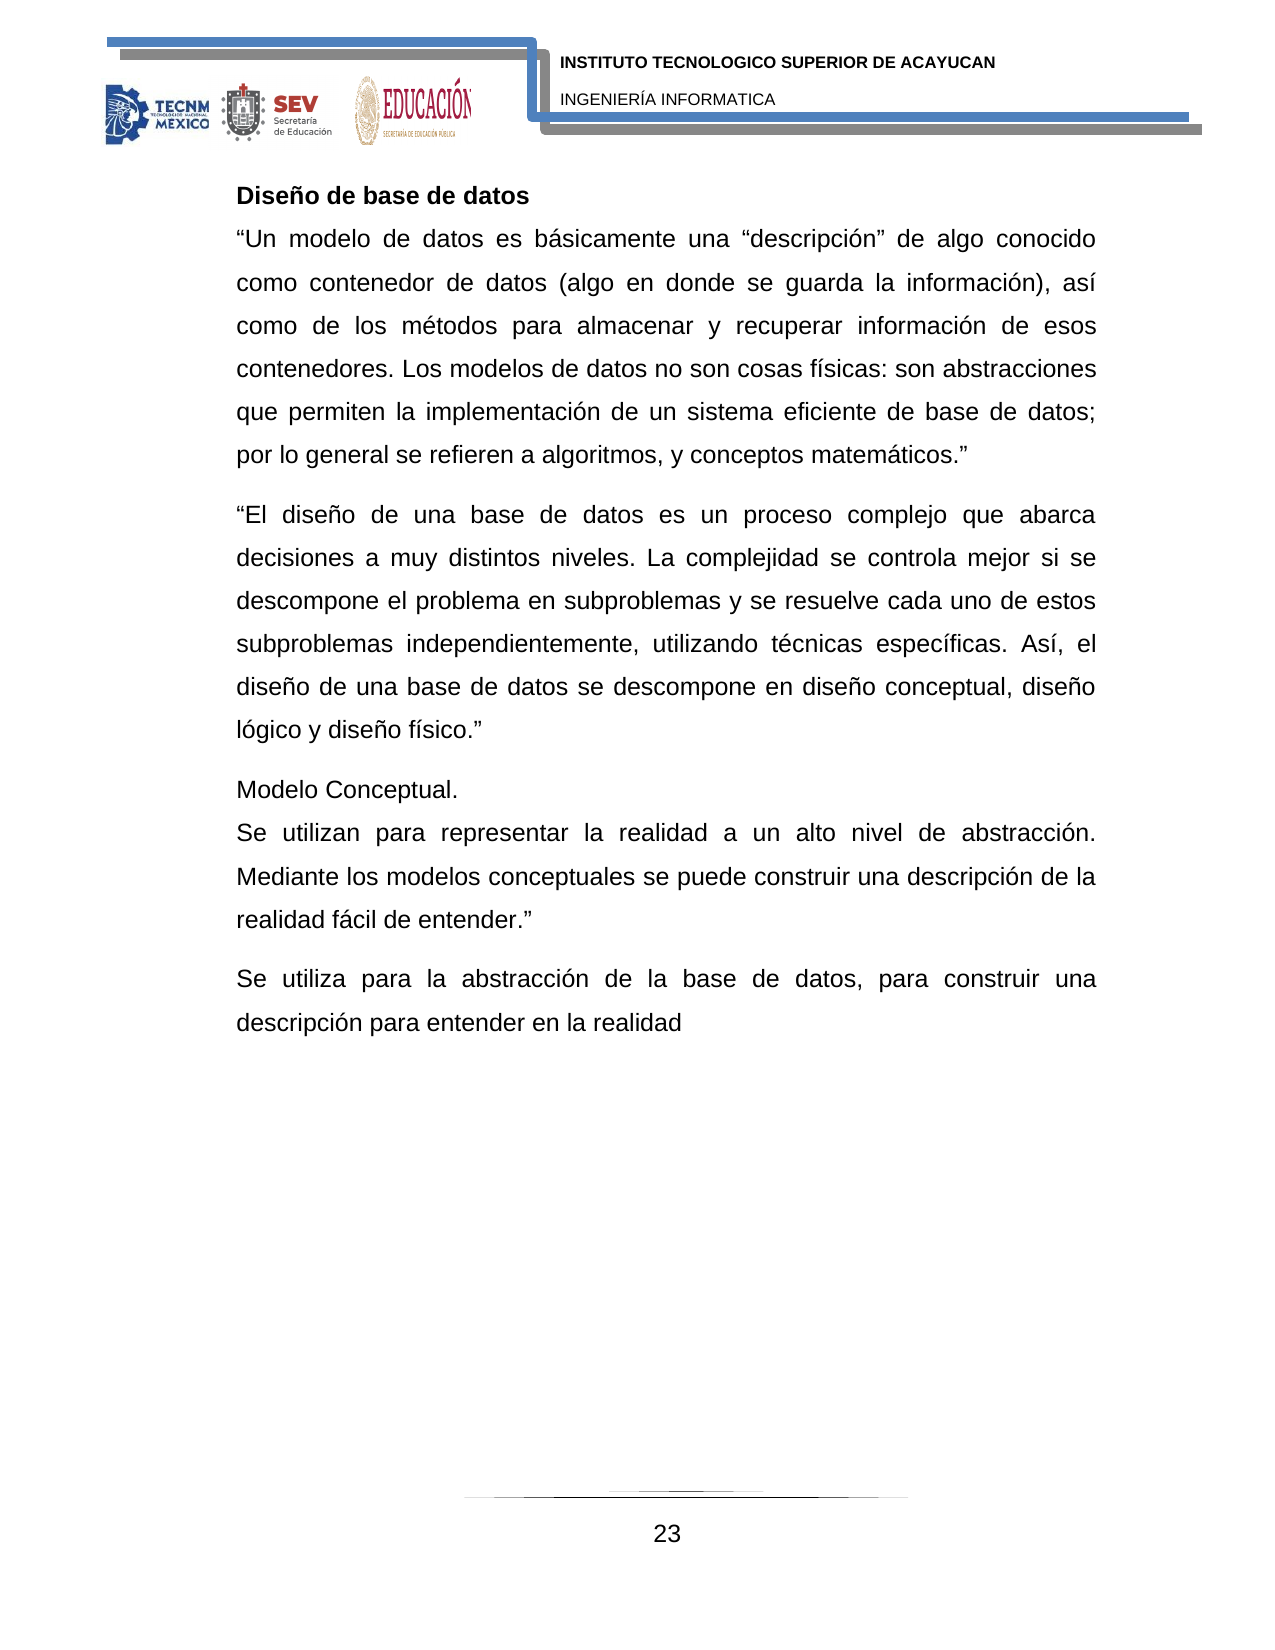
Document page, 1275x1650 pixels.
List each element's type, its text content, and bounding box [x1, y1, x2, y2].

subtitle Modelo Conceptual. [236, 775, 1098, 804]
picture [355, 76, 471, 145]
text “Un modelo de datos es básicamente una “descripción” de algo conocido como contenedor de datos (algo en donde se guarda la información), así como de los métodos para almacenar y recuperar información de esos contenedores. Los modelos de datos no son cosas físicas: son abstracciones que permiten la implementación de un sistema eficiente de base de datos; por lo general se refieren a algoritmos, y conceptos matemáticos.” [236, 224, 1098, 469]
text “El diseño de una base de datos es un proceso complejo que abarca decisiones a muy distintos niveles. La complejidad se controla mejor si se descompone el problema en subproblemas y se resuelve cada uno de estos subproblemas independientemente, utilizando técnicas específicas. Así, el diseño de una base de datos se descompone en diseño conceptual, diseño lógico y diseño físico.” [236, 500, 1098, 744]
subtitle Diseño de base de datos [236, 181, 1098, 210]
text Se utilizan para representar la realidad a un alto nivel de abstracción. Mediante los modelos conceptuales se puede construir una descripción de la realidad fácil de entender.” [236, 818, 1098, 933]
text Se utiliza para la abstracción de la base de datos, para construir una descripción para entender en la realidad [236, 964, 1098, 1036]
picture [101, 75, 339, 151]
